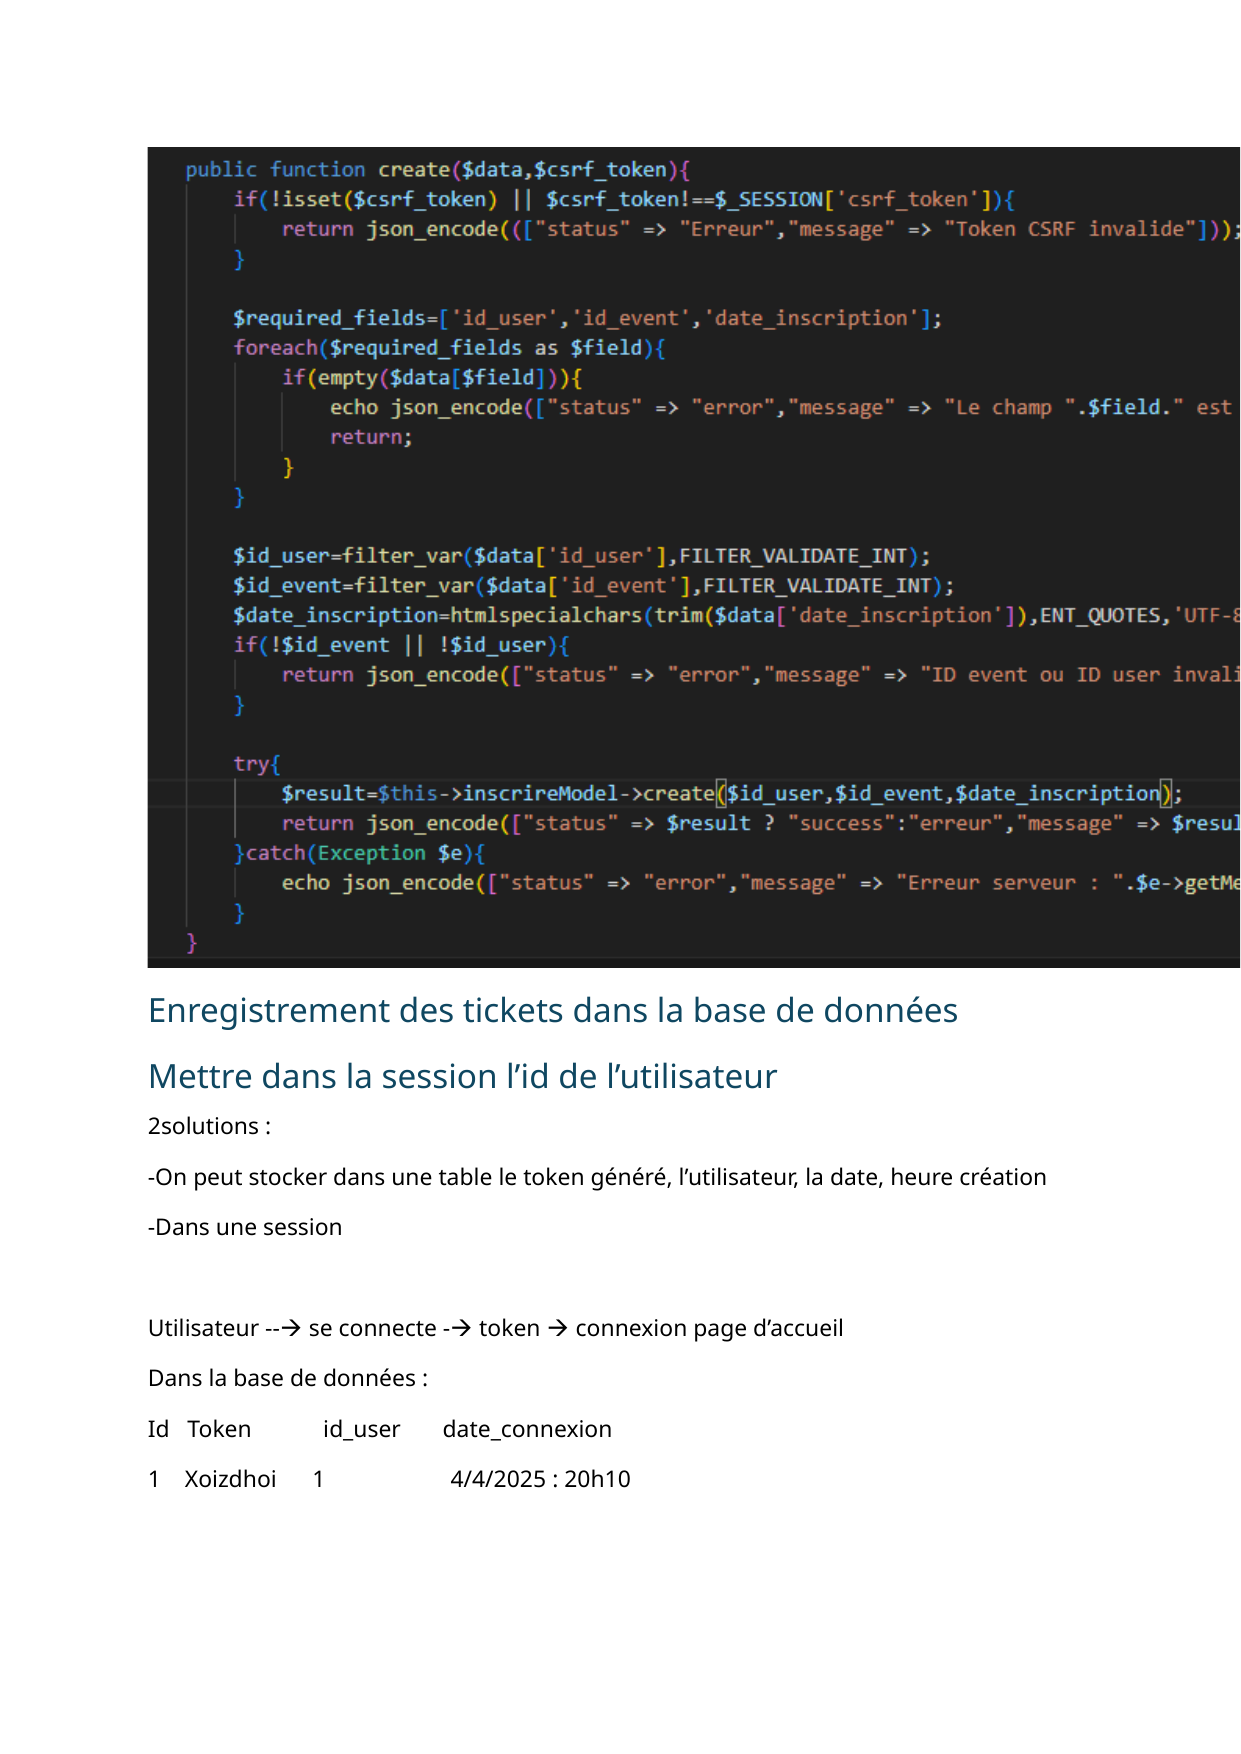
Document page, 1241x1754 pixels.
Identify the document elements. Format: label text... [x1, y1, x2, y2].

subtitle Enregistrement des tickets dans la base de données [148, 987, 1093, 1033]
text 1 Xoizdhoi 1 4/4/2025 : 20h10 [148, 1463, 1093, 1494]
text 2solutions : [148, 1110, 1093, 1141]
subtitle Mettre dans la session l’id de l’utilisateur [148, 1053, 1093, 1098]
text Dans la base de données : [148, 1362, 1093, 1393]
text -On peut stocker dans une table le token généré, l’utilisateur, la date, heure création [148, 1161, 1093, 1192]
text -Dans une session [148, 1211, 1093, 1242]
text Utilisateur -- se connecte - token connexion page d’accueil [148, 1312, 1093, 1343]
picture [147, 147, 1241, 968]
text Id Token id_user date_connexion [148, 1413, 1093, 1444]
